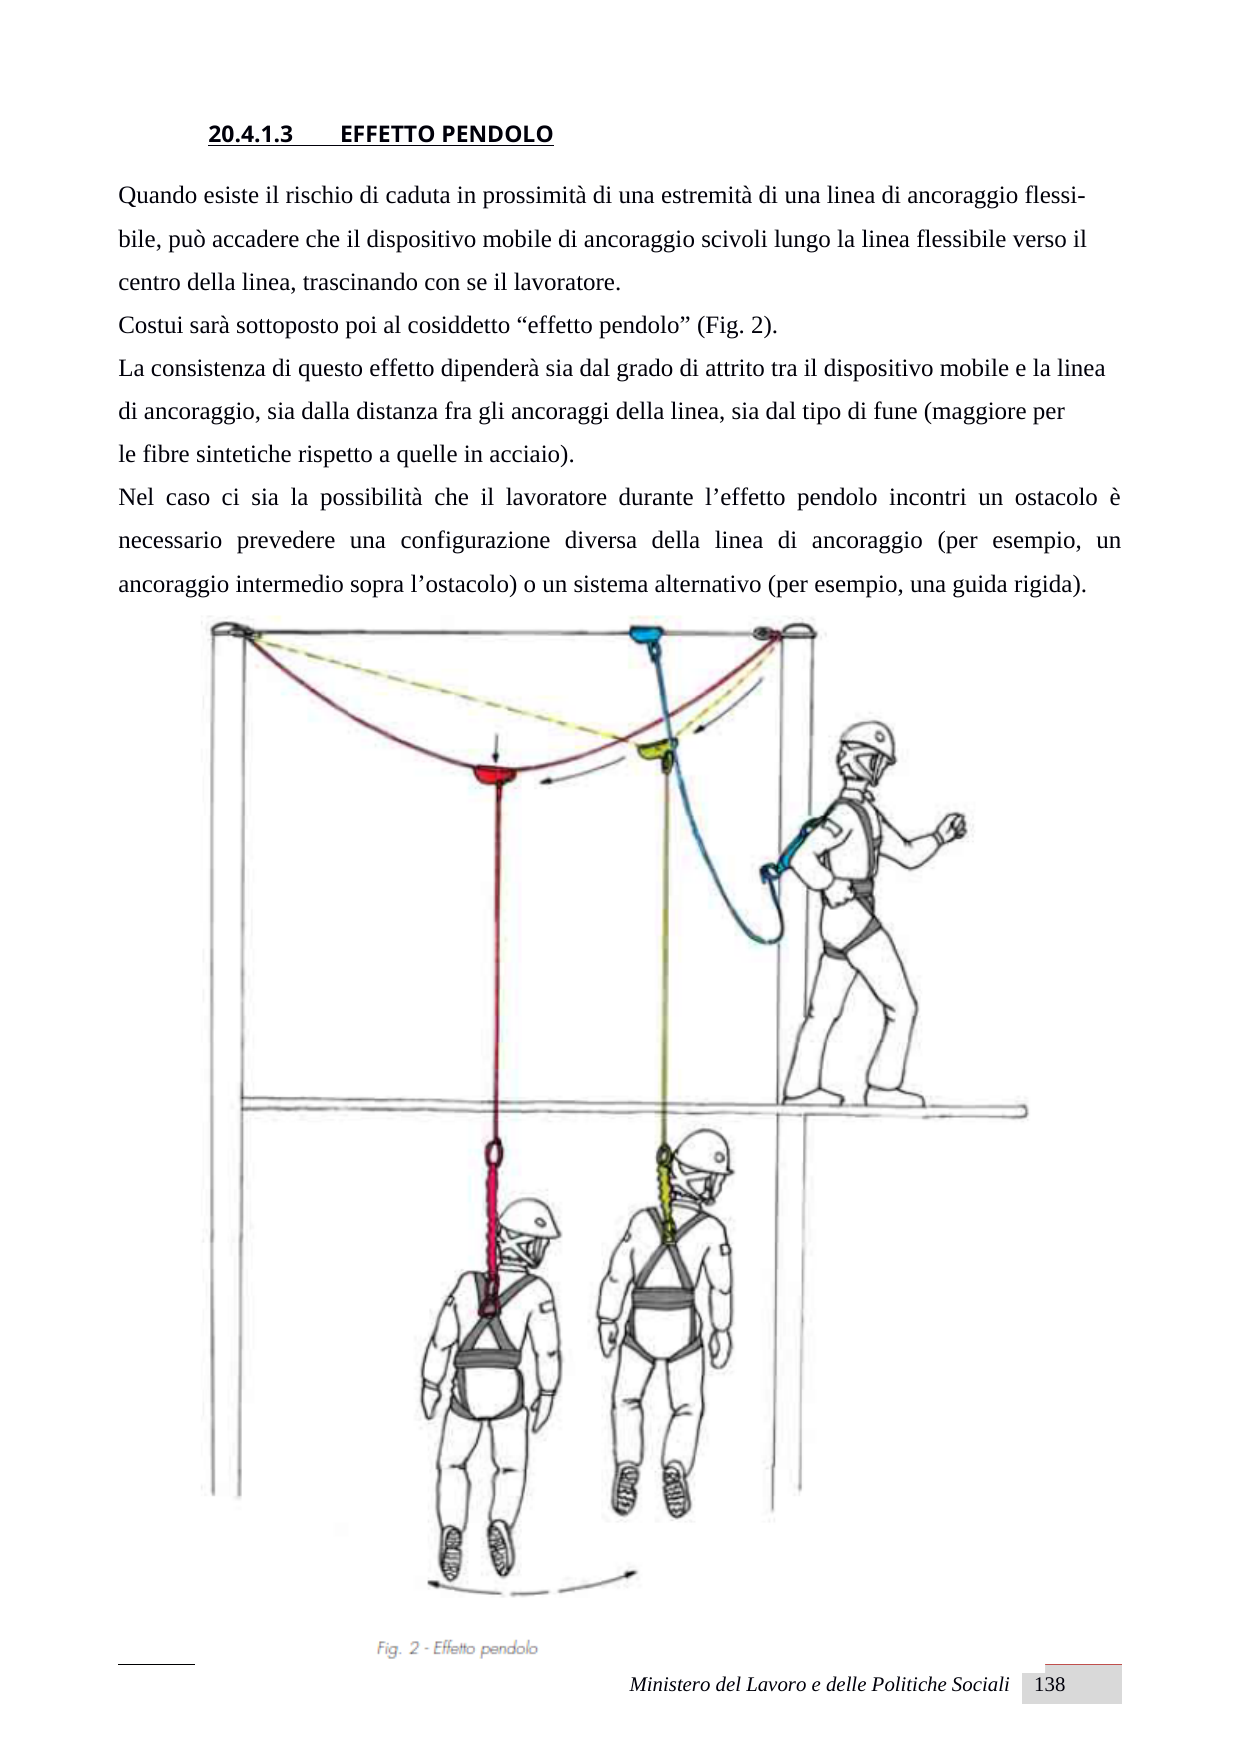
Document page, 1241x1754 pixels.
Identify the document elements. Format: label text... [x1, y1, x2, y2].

text centro della linea, trascinando con se il lavoratore. [118, 267, 1122, 296]
picture [195, 612, 1045, 1673]
text bile, può accadere che il dispositivo mobile di ancoraggio scivoli lungo la linea flessibile verso il [118, 224, 1122, 252]
text Quando esiste il rischio di caduta in prossimità di una estremità di una linea di ancoraggio flessi- [118, 181, 1122, 209]
text le fibre sintetiche rispetto a quelle in acciaio). [118, 439, 1122, 468]
text La consistenza di questo effetto dipenderà sia dal grado di attrito tra il dispositivo mobile e la linea [118, 353, 1122, 382]
text di ancoraggio, sia dalla distanza fra gli ancoraggi della linea, sia dal tipo di fune (maggiore per [118, 396, 1122, 425]
text Nel caso ci sia la possibilità che il lavoratore durante l’effetto pendolo incontri un ostacolo è necessario prevedere una configurazione diversa della linea di ancoraggio (per esempio, un ancoraggio intermedio sopra l’ostacolo) o un sistema alternativo (per esempio, una guida rigida). [118, 482, 1122, 597]
text Costui sarà sottoposto poi al cosiddetto “effetto pendolo” (Fig. 2). [118, 310, 1122, 339]
subtitle 20.4.1.3 effetto pendolo [208, 118, 1004, 149]
